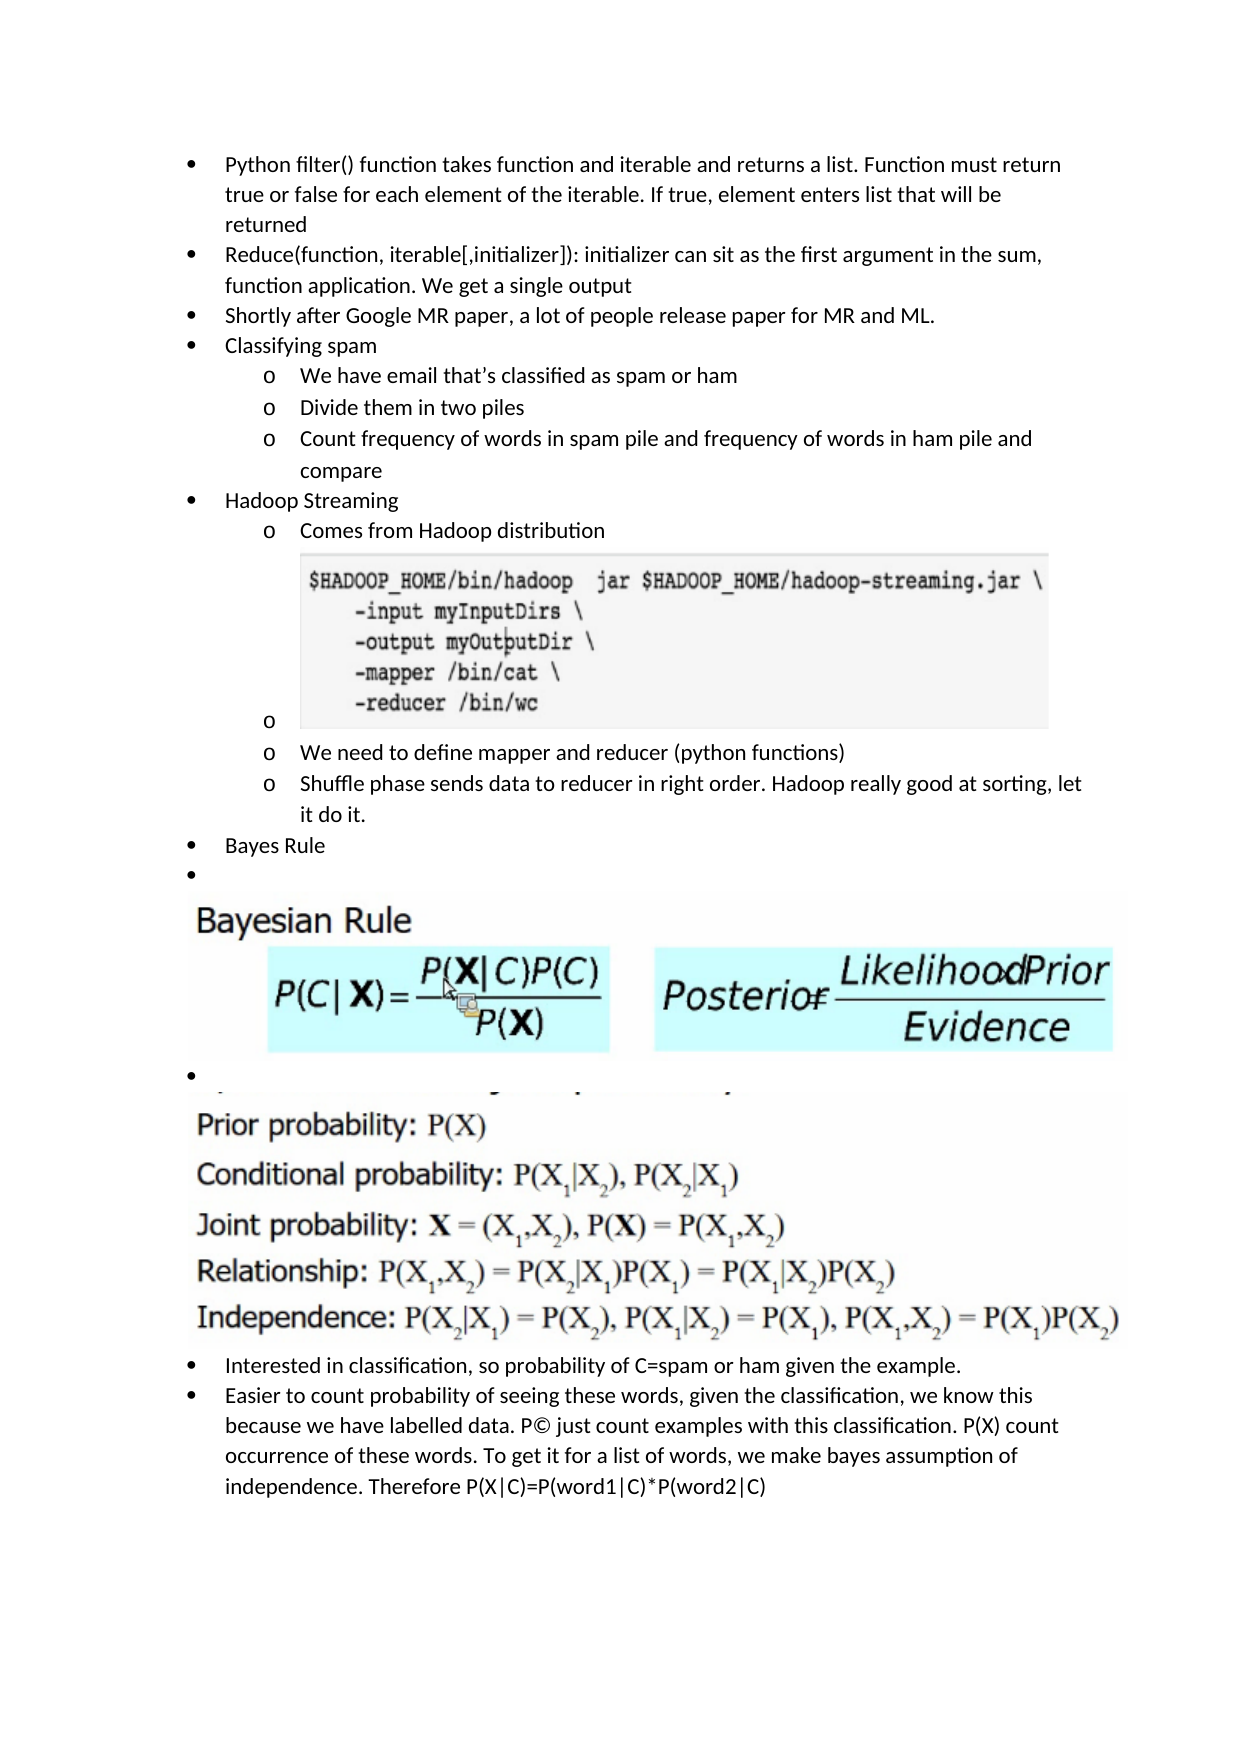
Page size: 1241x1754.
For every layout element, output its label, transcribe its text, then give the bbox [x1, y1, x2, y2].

list Count frequency of words in spam pile and frequency of words in ham pile and compare [262, 424, 1090, 484]
list Reduce(function, iterable[,initializer]): initializer can sit as the first argument in the sum, function application. We get a single output [187, 241, 1090, 299]
picture [300, 547, 1049, 729]
picture [187, 891, 1128, 1061]
list Shortly after Google MR paper, a lot of people release paper for MR and ML. [187, 301, 1090, 329]
list Shuffle phase sends data to reducer in right order. Hadoop really good at sorting, let it do it. [262, 769, 1090, 828]
list Divide them in two piles [262, 393, 1090, 422]
picture [187, 1092, 1128, 1349]
list Classifying spam [187, 331, 1090, 359]
list Hadoop Streaming [187, 486, 1090, 514]
list Comes from Hadoop distribution [262, 516, 1090, 545]
list Bayes Rule [187, 831, 1090, 859]
list We have email that’s classified as spam or ham [262, 361, 1090, 391]
list Python filter() function takes function and iterable and returns a list. Function must return true or false for each element of the iterable. If true, element enters list that will be returned [187, 150, 1090, 238]
list Interested in classification, so probability of C=spam or ham given the example. [187, 1351, 1090, 1379]
list We need to define mapper and reducer (python functions) [262, 738, 1090, 767]
list Easier to count probability of seeing these words, given the classification, we know this because we have labelled data. P© just count examples with this classification. P(X) count occurrence of these words. To get it for a list of words, we make bayes assumption of independence. Therefore P(X|C)=P(word1|C)*P(word2|C) [187, 1381, 1090, 1500]
